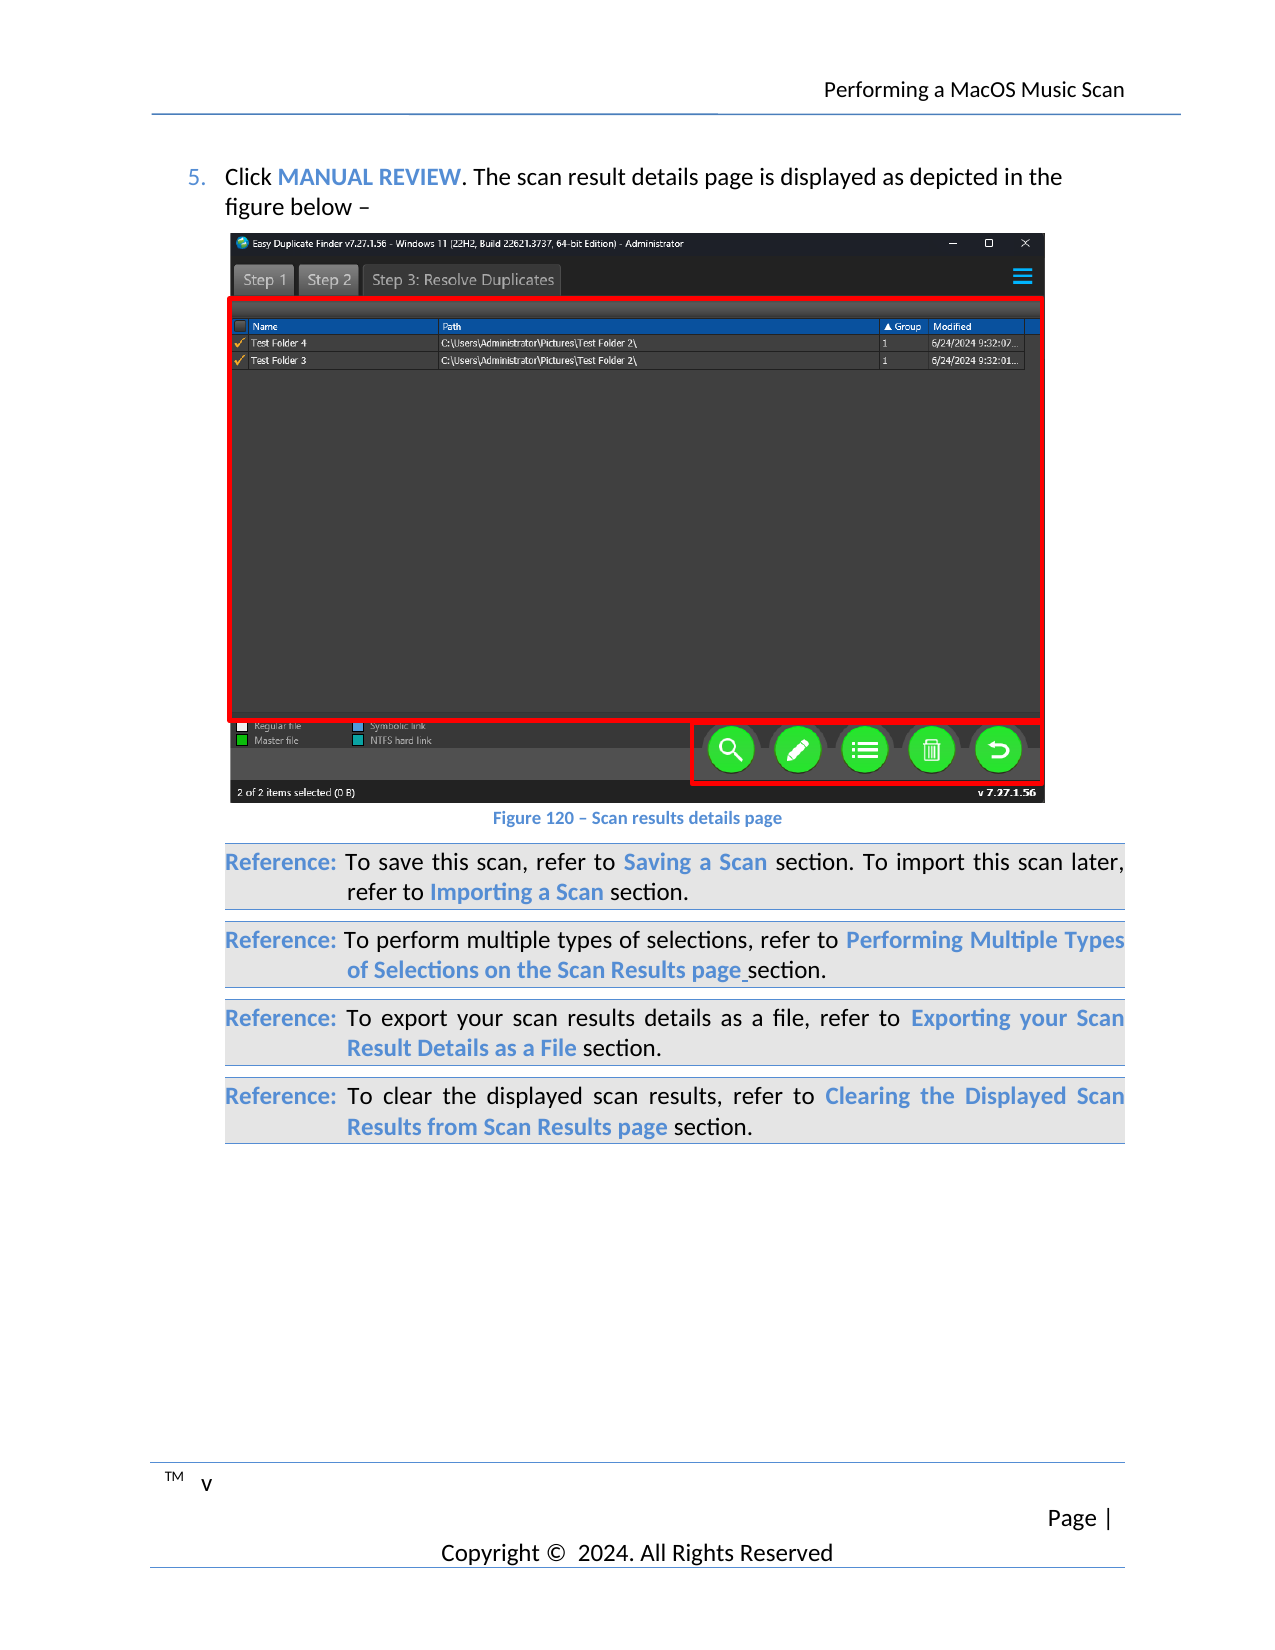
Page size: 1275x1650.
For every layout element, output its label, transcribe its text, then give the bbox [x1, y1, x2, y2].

text Reference: To export your scan results details as a file, refer to Exporting your Scan Result Details as a File section. [225, 1000, 1125, 1065]
text Reference: To perform multiple types of selections, refer to Performing Multiple Types of Selections on the Scan Results page section. [225, 922, 1125, 987]
picture [232, 301, 1040, 718]
text Reference: To clear the displayed scan results, refer to Clearing the Displayed Scan Results from Scan Results page section. [225, 1078, 1125, 1143]
picture [230, 233, 1045, 803]
list Click MANUAL REVIEW. The scan result details page is displayed as depicted in the figure below – [187, 161, 1125, 222]
text Reference: To save this scan, refer to Saving a Scan section. To import this scan later, refer to Importing a Scan section. [225, 844, 1125, 909]
picture [694, 725, 1040, 781]
